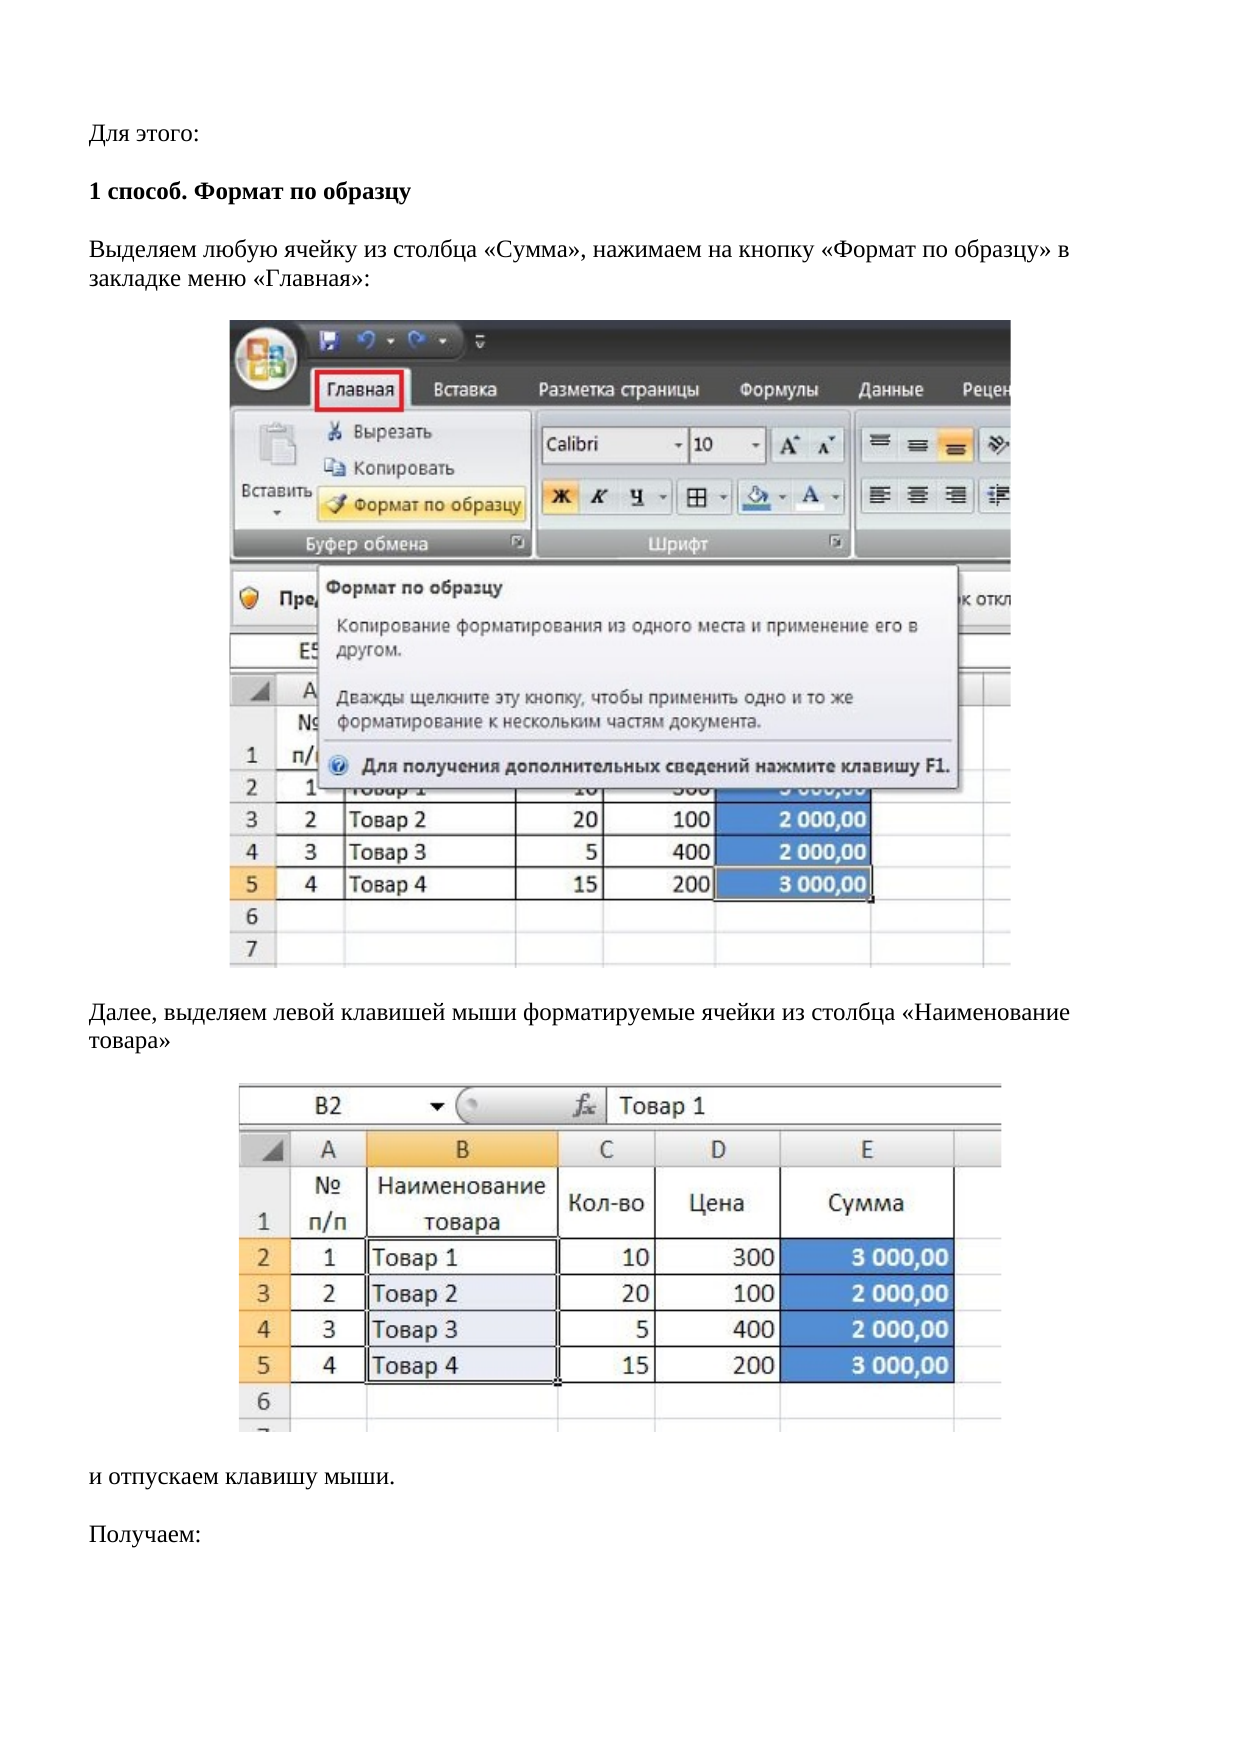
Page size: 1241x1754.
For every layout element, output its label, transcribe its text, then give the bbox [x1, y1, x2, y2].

picture [238, 1083, 1002, 1432]
text и отпускаем клавишу мыши. [88, 1461, 1152, 1490]
text Для этого: [88, 118, 1152, 147]
text 1 способ. Формат по образцу [88, 176, 1152, 205]
text Выделяем любую ячейку из столбца «Сумма», нажимаем на кнопку «Формат по образцу» в закладке меню «Главная»: [88, 234, 1152, 291]
text Получаем: [88, 1519, 1152, 1548]
picture [229, 320, 1011, 968]
text Далее, выделяем левой клавишей мыши форматируемые ячейки из столбца «Наименование товара» [88, 997, 1152, 1054]
